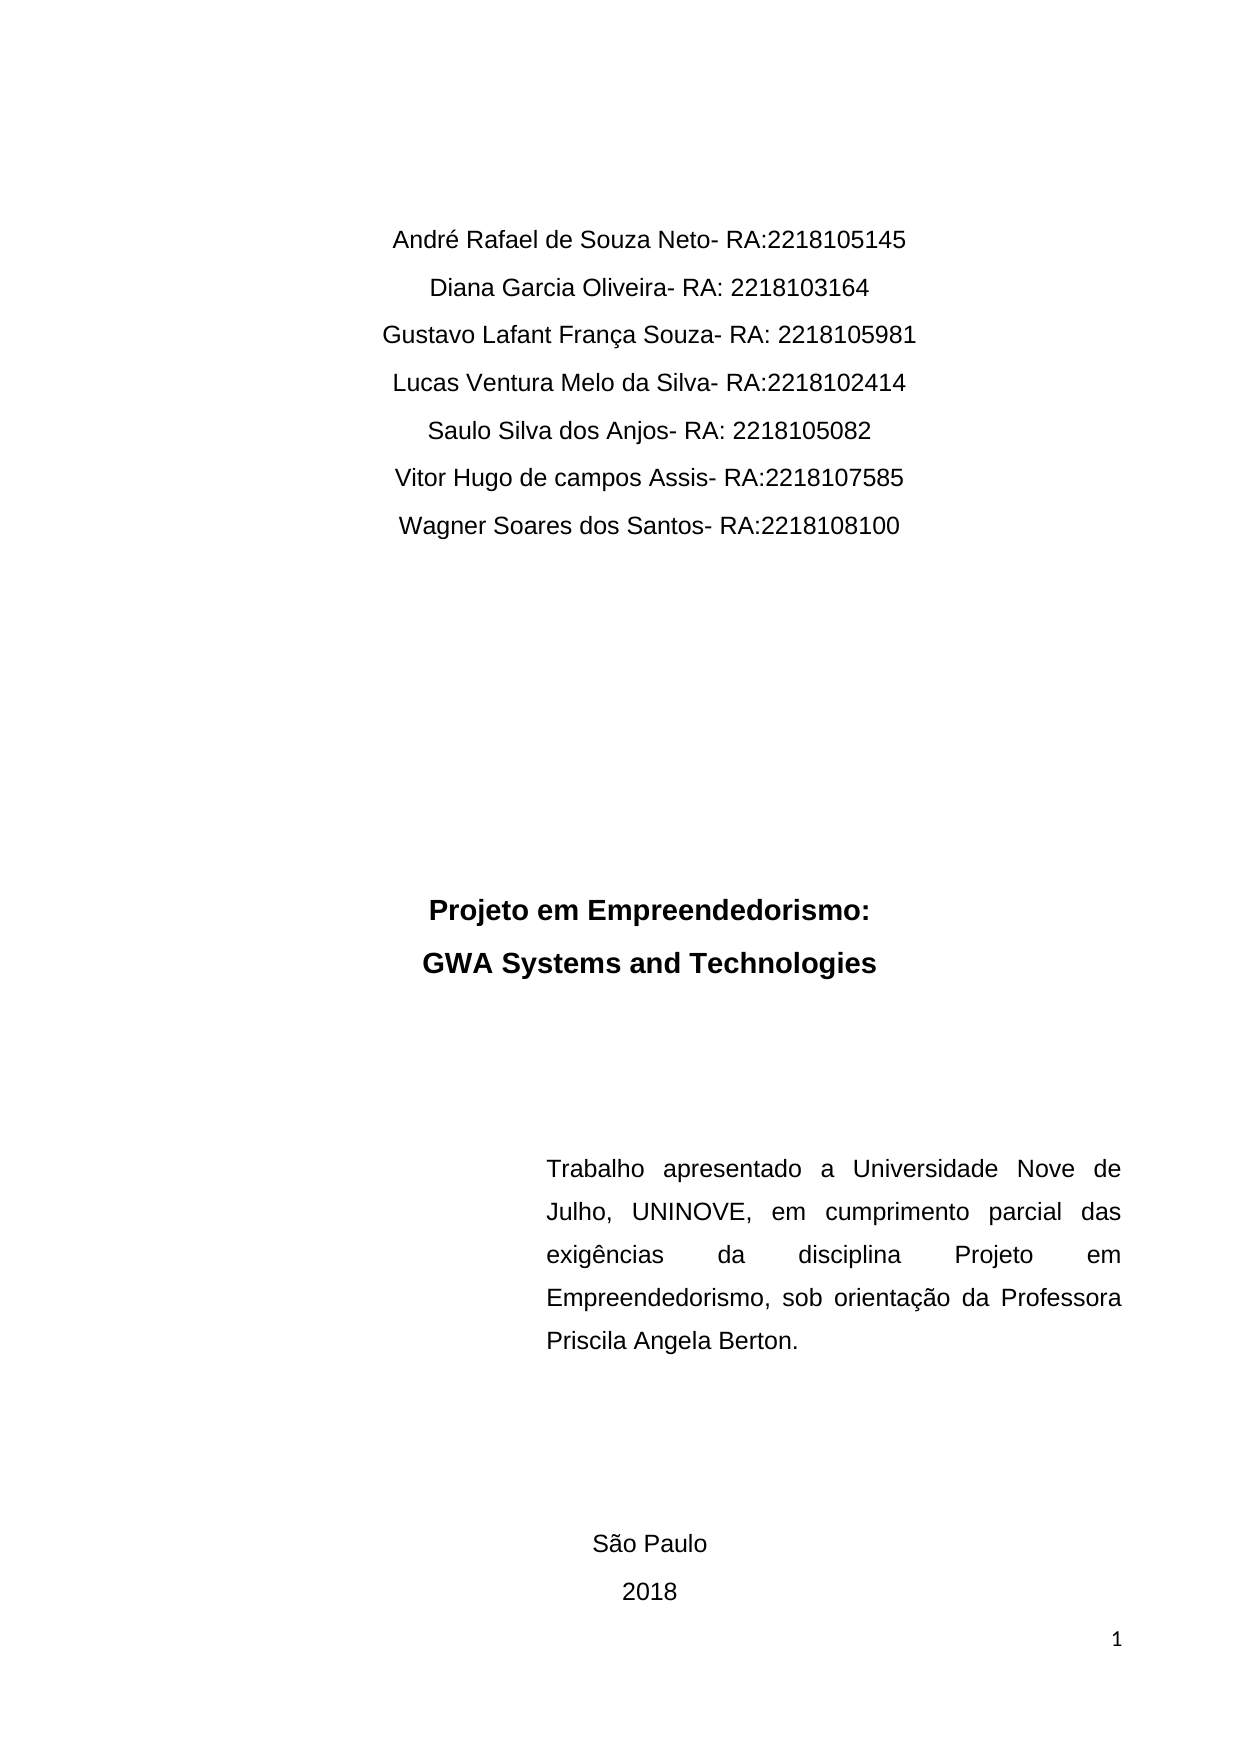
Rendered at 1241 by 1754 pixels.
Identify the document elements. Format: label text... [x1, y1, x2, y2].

text André Rafael de Souza Neto- RA:2218105145 [177, 225, 1122, 254]
text Vitor Hugo de campos Assis- RA:2218107585 [177, 463, 1122, 492]
text Lucas Ventura Melo da Silva- RA:2218102414 [177, 368, 1122, 397]
text Projeto em Empreendedorismo: [177, 893, 1122, 926]
text Saulo Silva dos Anjos- RA: 2218105082 [177, 416, 1122, 444]
text 2018 [177, 1577, 1122, 1606]
text GWA Systems and Technologies [177, 946, 1122, 979]
text Trabalho apresentado a Universidade Nove de Julho, UNINOVE, em cumprimento parcial das exigências da disciplina Projeto em Empreendedorismo, sob orientação da Professora Priscila Angela Berton. [546, 1154, 1122, 1355]
text São Paulo [177, 1529, 1122, 1558]
text Diana Garcia Oliveira- RA: 2218103164 [177, 273, 1122, 301]
text Wagner Soares dos Santos- RA:2218108100 [177, 511, 1122, 540]
text Gustavo Lafant França Souza- RA: 2218105981 [177, 320, 1122, 349]
